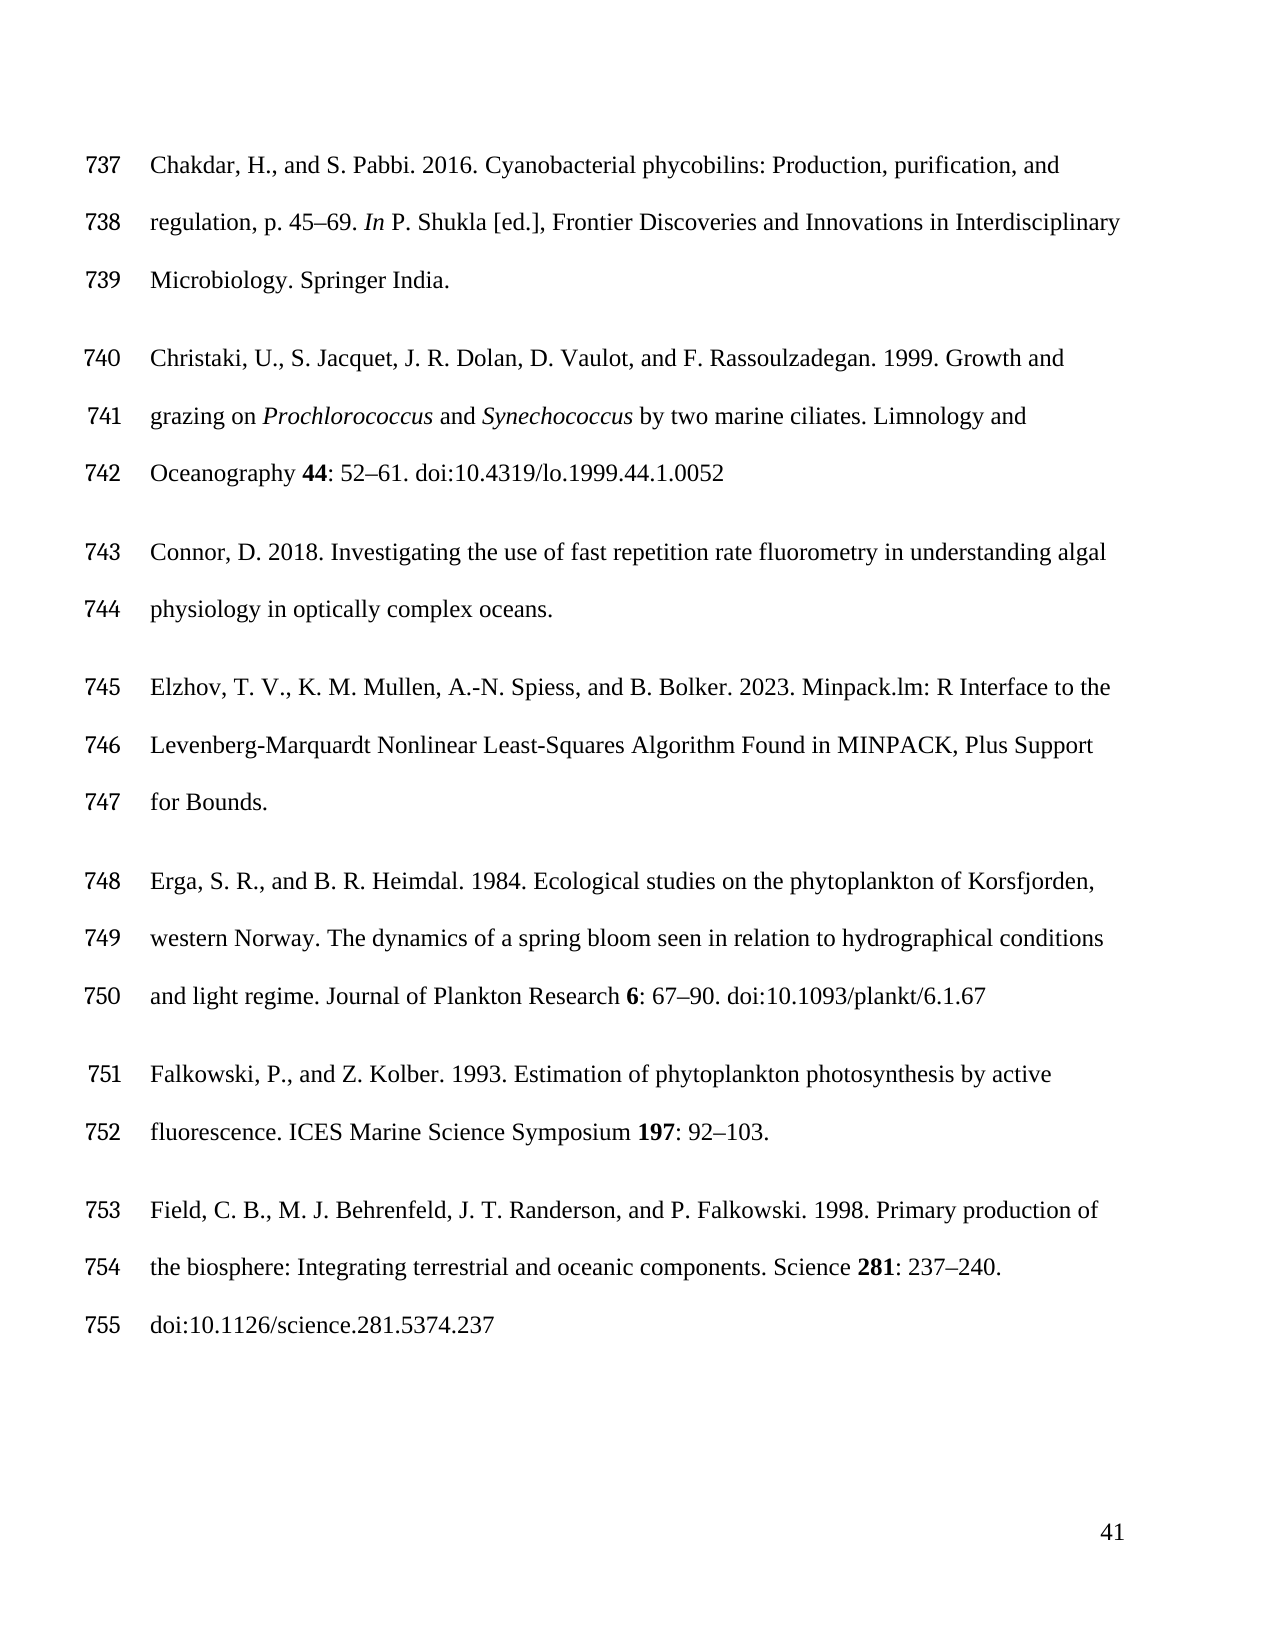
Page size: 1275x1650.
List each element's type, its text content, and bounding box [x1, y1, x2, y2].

text Erga, S. R., and B. R. Heimdal. 1984. Ecological studies on the phytoplankton of Korsfjorden, western Norway. The dynamics of a spring bloom seen in relation to hydrographical conditions and light regime. Journal of Plankton Research 6: 67–90. doi:10.1093/plankt/6.1.67 [150, 866, 1125, 1009]
text Chakdar, H., and S. Pabbi. 2016. Cyanobacterial phycobilins: Production, purification, and regulation, p. 45–69. In P. Shukla [ed.], Frontier Discoveries and Innovations in Interdisciplinary Microbiology. Springer India. [150, 150, 1125, 294]
text Connor, D. 2018. Investigating the use of fast repetition rate fluorometry in understanding algal physiology in optically complex oceans. [150, 537, 1125, 623]
text Elzhov, T. V., K. M. Mullen, A.-N. Spiess, and B. Bolker. 2023. Minpack.lm: R Interface to the Levenberg-Marquardt Nonlinear Least-Squares Algorithm Found in MINPACK, Plus Support for Bounds. [150, 672, 1125, 816]
text Falkowski, P., and Z. Kolber. 1993. Estimation of phytoplankton photosynthesis by active fluorescence. ICES Marine Science Symposium 197: 92–103. [150, 1059, 1125, 1145]
text Field, C. B., M. J. Behrenfeld, J. T. Randerson, and P. Falkowski. 1998. Primary production of the biosphere: Integrating terrestrial and oceanic components. Science 281: 237–240. doi:10.1126/science.281.5374.237 [150, 1195, 1125, 1339]
text Christaki, U., S. Jacquet, J. R. Dolan, D. Vaulot, and F. Rassoulzadegan. 1999. Growth and grazing on Prochlorococcus and Synechococcus by two marine ciliates. Limnology and Oceanography 44: 52–61. doi:10.4319/lo.1999.44.1.0052 [150, 343, 1125, 487]
